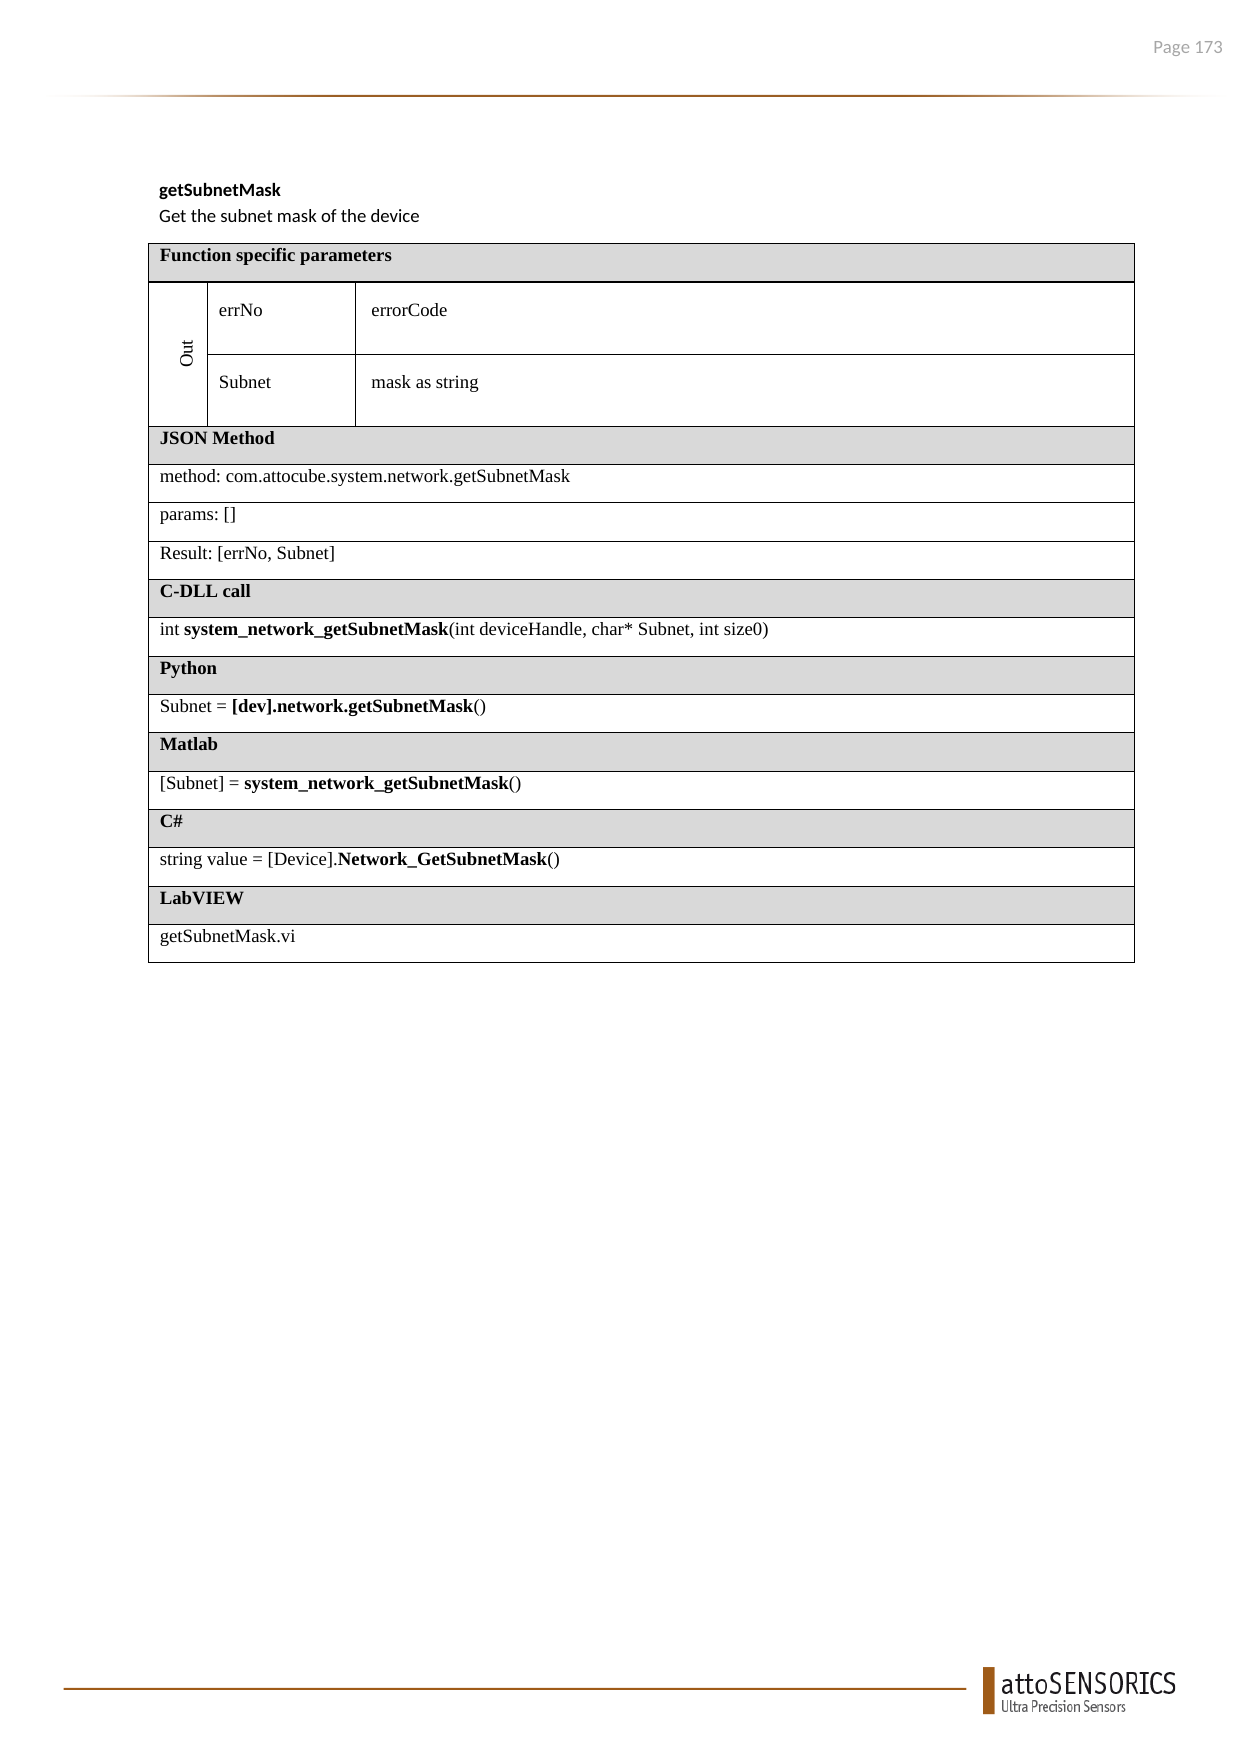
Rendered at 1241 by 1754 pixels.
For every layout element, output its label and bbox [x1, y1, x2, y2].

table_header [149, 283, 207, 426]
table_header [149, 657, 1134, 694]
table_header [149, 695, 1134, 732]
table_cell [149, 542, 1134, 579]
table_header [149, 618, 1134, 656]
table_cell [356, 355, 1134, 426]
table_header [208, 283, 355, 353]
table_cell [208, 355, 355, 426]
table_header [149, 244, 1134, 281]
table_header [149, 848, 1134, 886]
picture [46, 84, 1228, 110]
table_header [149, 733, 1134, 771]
picture [63, 1666, 1214, 1715]
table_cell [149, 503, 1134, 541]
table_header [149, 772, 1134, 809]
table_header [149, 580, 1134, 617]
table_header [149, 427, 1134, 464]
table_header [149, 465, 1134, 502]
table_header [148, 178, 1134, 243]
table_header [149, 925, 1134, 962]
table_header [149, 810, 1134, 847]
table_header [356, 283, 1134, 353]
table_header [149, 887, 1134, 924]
